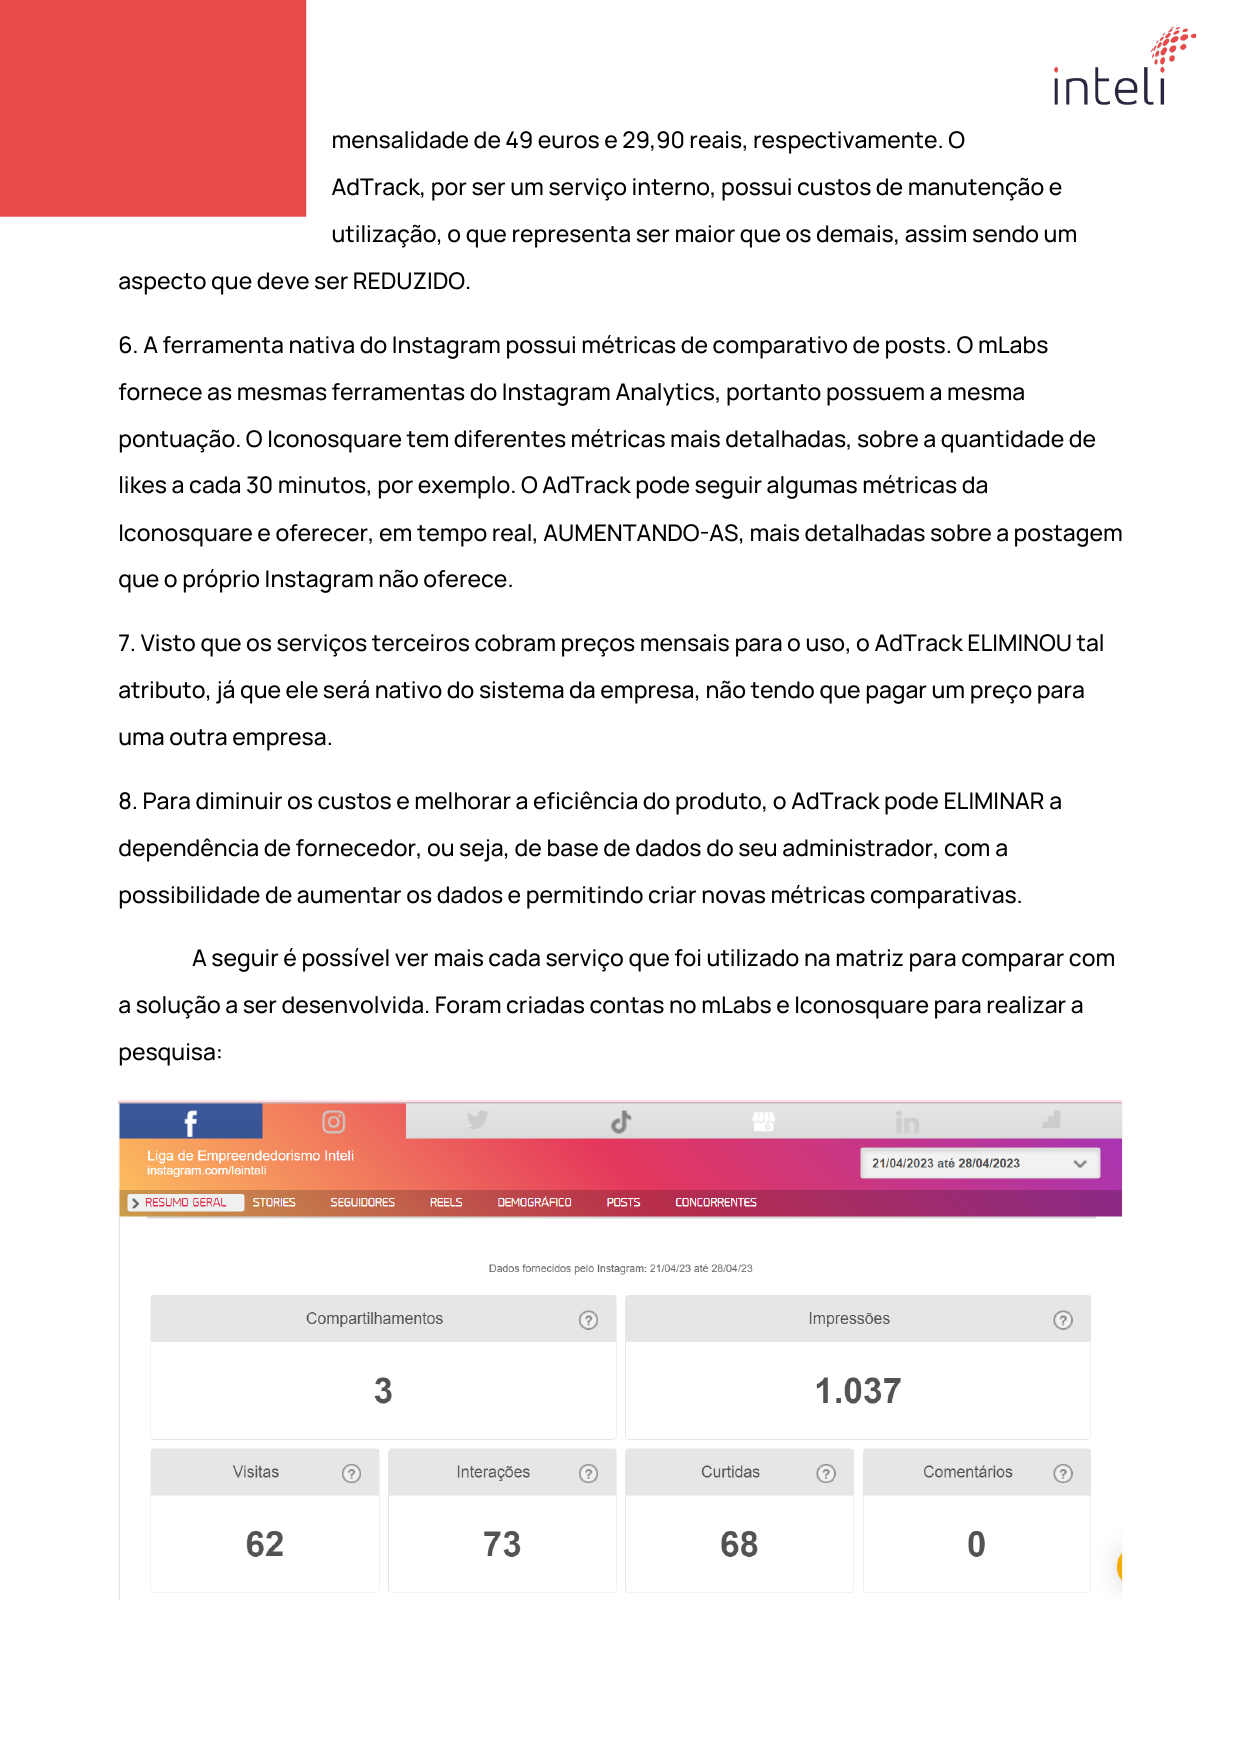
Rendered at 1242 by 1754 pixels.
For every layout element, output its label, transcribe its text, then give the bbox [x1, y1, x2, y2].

picture [0, 0, 307, 217]
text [118, 124, 1123, 296]
text 6. A ferramenta nativa do Instagram possui métricas de comparativo de posts. O mLabs fornece as mesmas ferramentas do Instagram Analytics, portanto possuem a mesma pontuação. O Iconosquare tem diferentes métricas mais detalhadas, sobre a quantidade de likes a cada 30 minutos, por exemplo. O AdTrack pode seguir algumas métricas da Iconosquare e oferecer, em tempo real, AUMENTANDO-AS, mais detalhadas sobre a postagem que o próprio Instagram não oferece. [118, 328, 1123, 595]
picture [1054, 27, 1197, 105]
text 8. Para diminuir os custos e melhorar a eficiência do produto, o AdTrack pode ELIMINAR a dependência de fornecedor, ou seja, de base de dados do seu administrador, com a possibilidade de aumentar os dados e permitindo criar novas métricas comparativas. [118, 785, 1123, 910]
text 7. Visto que os serviços terceiros cobram preços mensais para o uso, o AdTrack ELIMINOU tal atributo, já que ele será nativo do sistema da empresa, não tendo que pagar um preço para uma outra empresa. [118, 627, 1123, 752]
picture [118, 1100, 1123, 1600]
text A seguir é possível ver mais cada serviço que foi utilizado na matriz para comparar com a solução a ser desenvolvida. Foram criadas contas no mLabs e Iconosquare para realizar a pesquisa: [118, 942, 1123, 1068]
